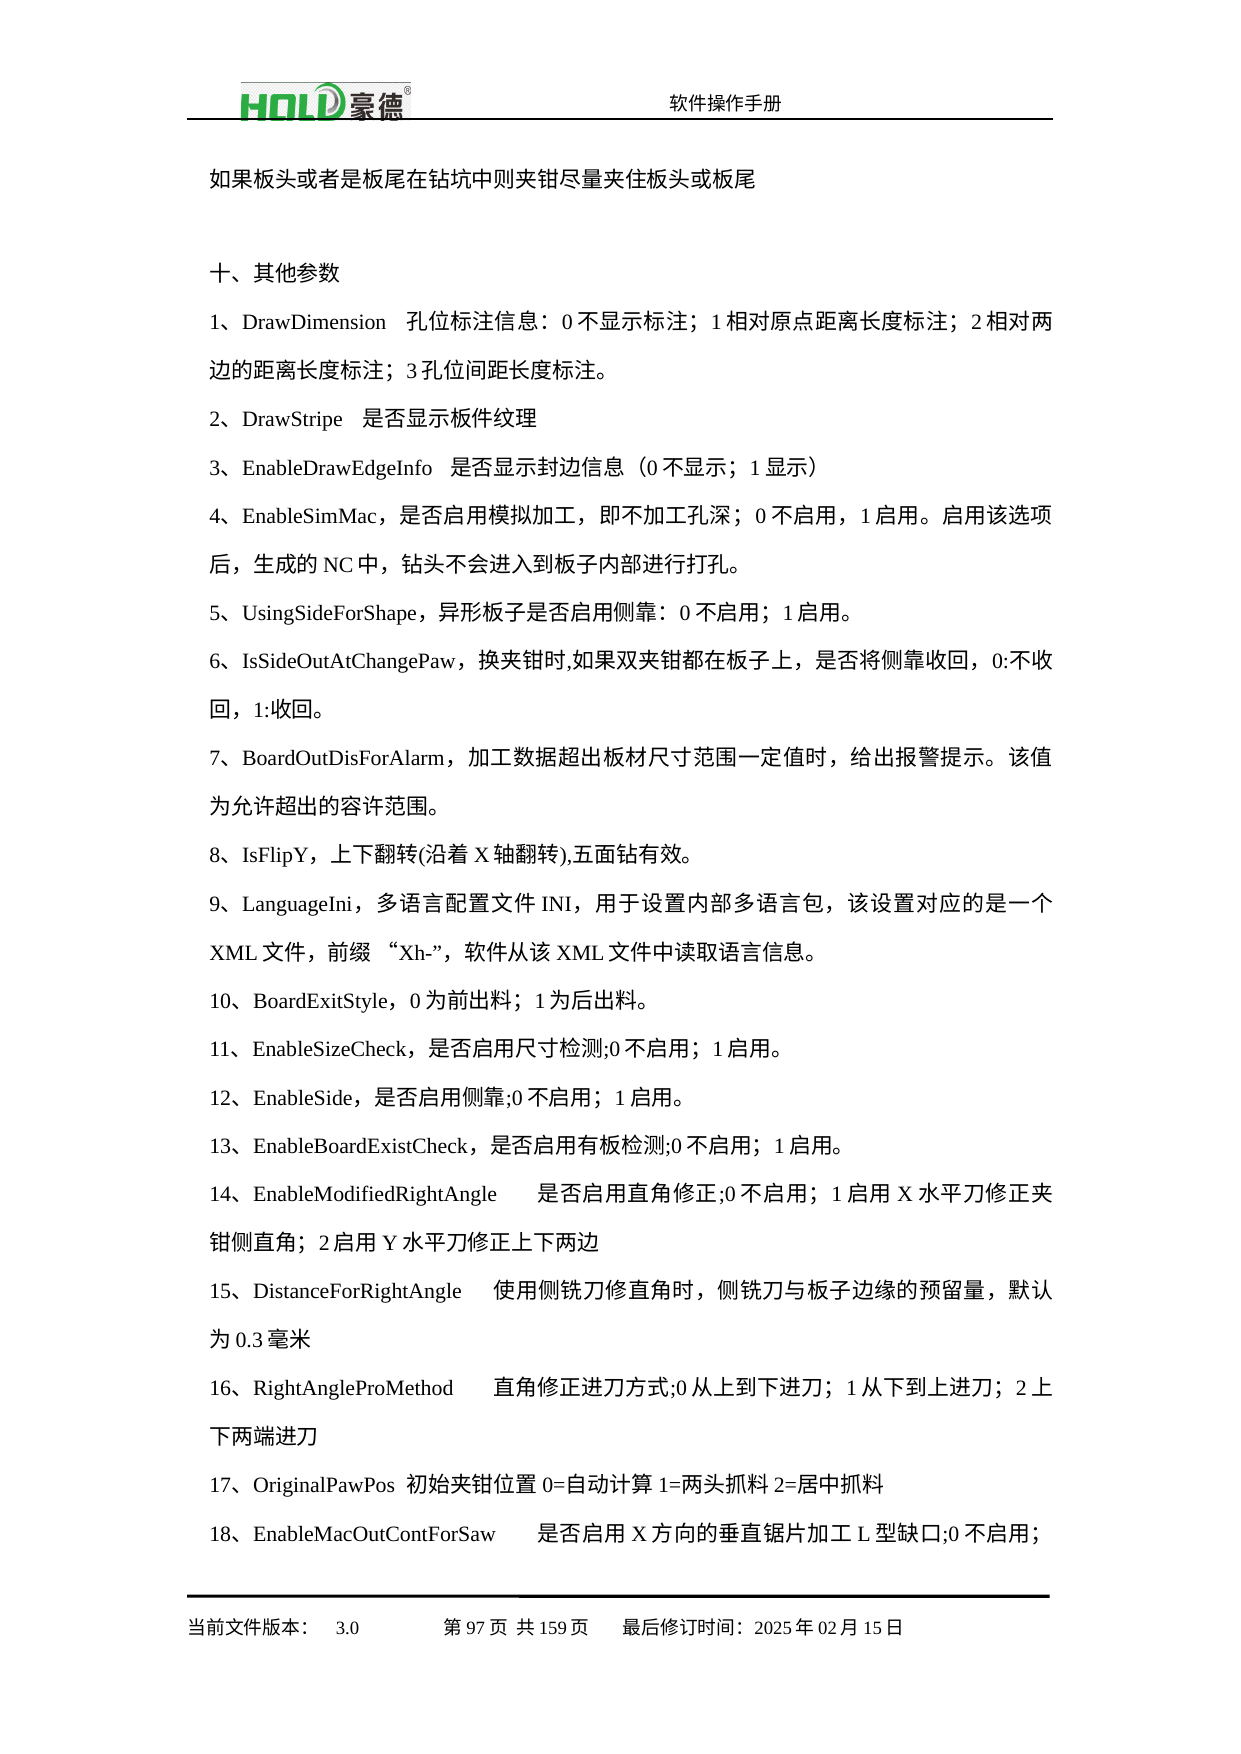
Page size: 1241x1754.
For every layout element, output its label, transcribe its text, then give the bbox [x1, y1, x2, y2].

list EnableSizeCheck，是否启用尺寸检测;0不启用；1启用。 [209, 1031, 1053, 1063]
list EnableSide，是否启用侧靠;0不启用；1启用。 [209, 1079, 1053, 1112]
list IsFlipY，上下翻转(沿着X轴翻转),五面钻有效。 [209, 837, 1053, 869]
list BoardOutDisForAlarm，加工数据超出板材尺寸范围一定值时，给出报警提示。该值为允许超出的容许范围。 [209, 740, 1053, 821]
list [209, 162, 1053, 194]
list LanguageIni，多语言配置文件INI，用于设置内部多语言包，该设置对应的是一个XML文件，前缀 “Xh-”，软件从该XML文件中读取语言信息。 [209, 885, 1053, 967]
list 十、其他参数 [209, 255, 1053, 288]
list DistanceForRightAngle 使用侧铣刀修直角时，侧铣刀与板子边缘的预留量，默认为0.3毫米 [209, 1273, 1053, 1354]
list EnableSimMac，是否启用模拟加工，即不加工孔深；0不启用，1启用。启用该选项后，生成的NC中，钻头不会进入到板子内部进行打孔。 [209, 497, 1053, 579]
list IsSideOutAtChangePaw，换夹钳时,如果双夹钳都在板子上，是否将侧靠收回，0:不收回，1:收回。 [209, 643, 1053, 724]
list OriginalPawPos 初始夹钳位置 0=自动计算 1=两头抓料 2=居中抓料 [209, 1467, 1053, 1499]
list UsingSideForShape，异形板子是否启用侧靠：0不启用；1启用。 [209, 594, 1053, 627]
list DrawStripe 是否显示板件纹理 [209, 401, 1053, 433]
list DrawDimension 孔位标注信息：0不显示标注；1相对原点距离长度标注；2相对两边的距离长度标注；3孔位间距长度标注。 [209, 304, 1053, 385]
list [209, 1515, 1053, 1548]
list EnableBoardExistCheck，是否启用有板检测;0不启用；1启用。 [209, 1127, 1053, 1160]
list EnableDrawEdgeInfo 是否显示封边信息（0不显示；1显示） [209, 449, 1053, 482]
list BoardExitStyle，0为前出料；1为后出料。 [209, 982, 1053, 1015]
list RightAngleProMethod 直角修正进刀方式;0从上到下进刀；1从下到上进刀；2上下两端进刀 [209, 1370, 1053, 1451]
list EnableModifiedRightAngle 是否启用直角修正;0不启用；1启用X水平刀修正夹钳侧直角；2启用Y水平刀修正上下两边 [209, 1176, 1053, 1257]
picture [240, 82, 411, 118]
